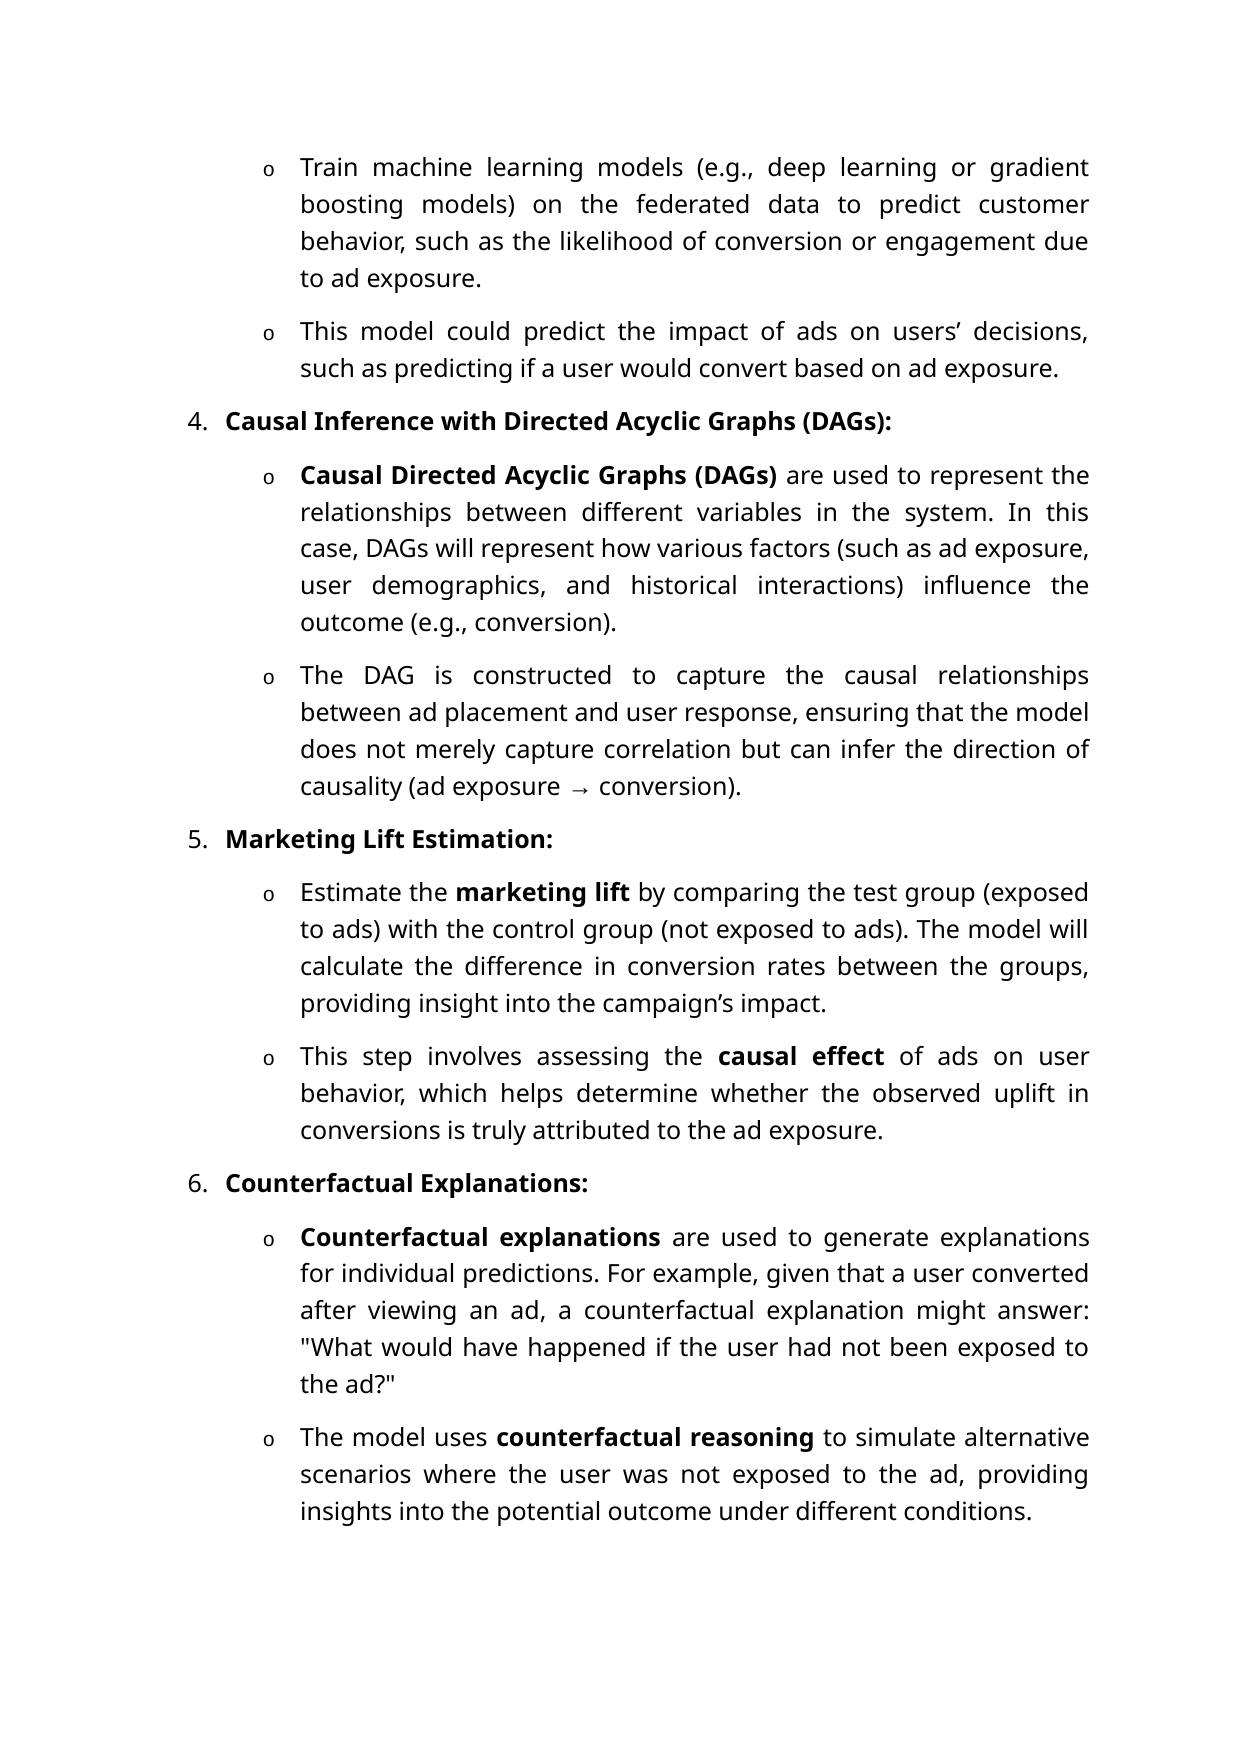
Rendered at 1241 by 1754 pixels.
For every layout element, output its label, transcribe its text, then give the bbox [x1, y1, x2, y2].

list Counterfactual Explanations: [187, 1166, 1090, 1200]
list Counterfactual explanations are used to generate explanations for individual predictions. For example, given that a user converted after viewing an ad, a counterfactual explanation might answer: "What would have happened if the user had not been exposed to the ad?" [262, 1219, 1090, 1400]
list The DAG is constructed to capture the causal relationships between ad placement and user response, ensuring that the model does not merely capture correlation but can infer the direction of causality (ad exposure → conversion). [262, 658, 1090, 802]
list Causal Inference with Directed Acyclic Graphs (DAGs): [187, 404, 1090, 438]
list Estimate the marketing lift by comparing the test group (exposed to ads) with the control group (not exposed to ads). The model will calculate the difference in conversion rates between the groups, providing insight into the campaign’s impact. [262, 875, 1090, 1019]
list This model could predict the impact of ads on users’ decisions, such as predicting if a user would convert based on ad exposure. [262, 314, 1090, 384]
list Causal Directed Acyclic Graphs (DAGs) are used to represent the relationships between different variables in the system. In this case, DAGs will represent how various factors (such as ad exposure, user demographics, and historical interactions) influence the outcome (e.g., conversion). [262, 457, 1090, 638]
list The model uses counterfactual reasoning to simulate alternative scenarios where the user was not exposed to the ad, providing insights into the potential outcome under different conditions. [262, 1420, 1090, 1527]
list Train machine learning models (e.g., deep learning or gradient boosting models) on the federated data to predict customer behavior, such as the likelihood of conversion or engagement due to ad exposure. [262, 150, 1090, 294]
list Marketing Lift Estimation: [187, 822, 1090, 856]
list This step involves assessing the causal effect of ads on user behavior, which helps determine whether the observed uplift in conversions is truly attributed to the ad exposure. [262, 1039, 1090, 1146]
